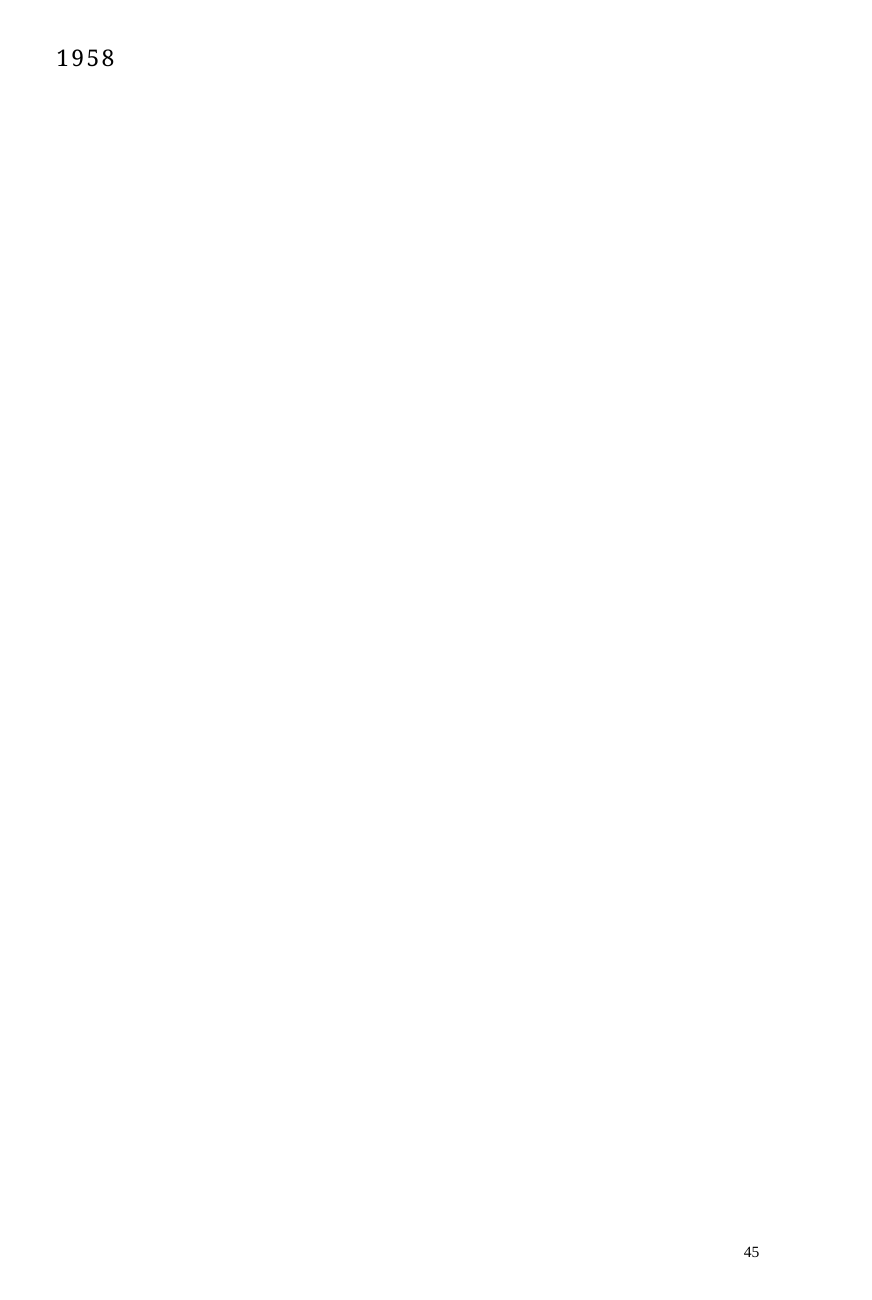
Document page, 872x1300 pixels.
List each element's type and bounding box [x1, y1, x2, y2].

text [56, 42, 592, 73]
